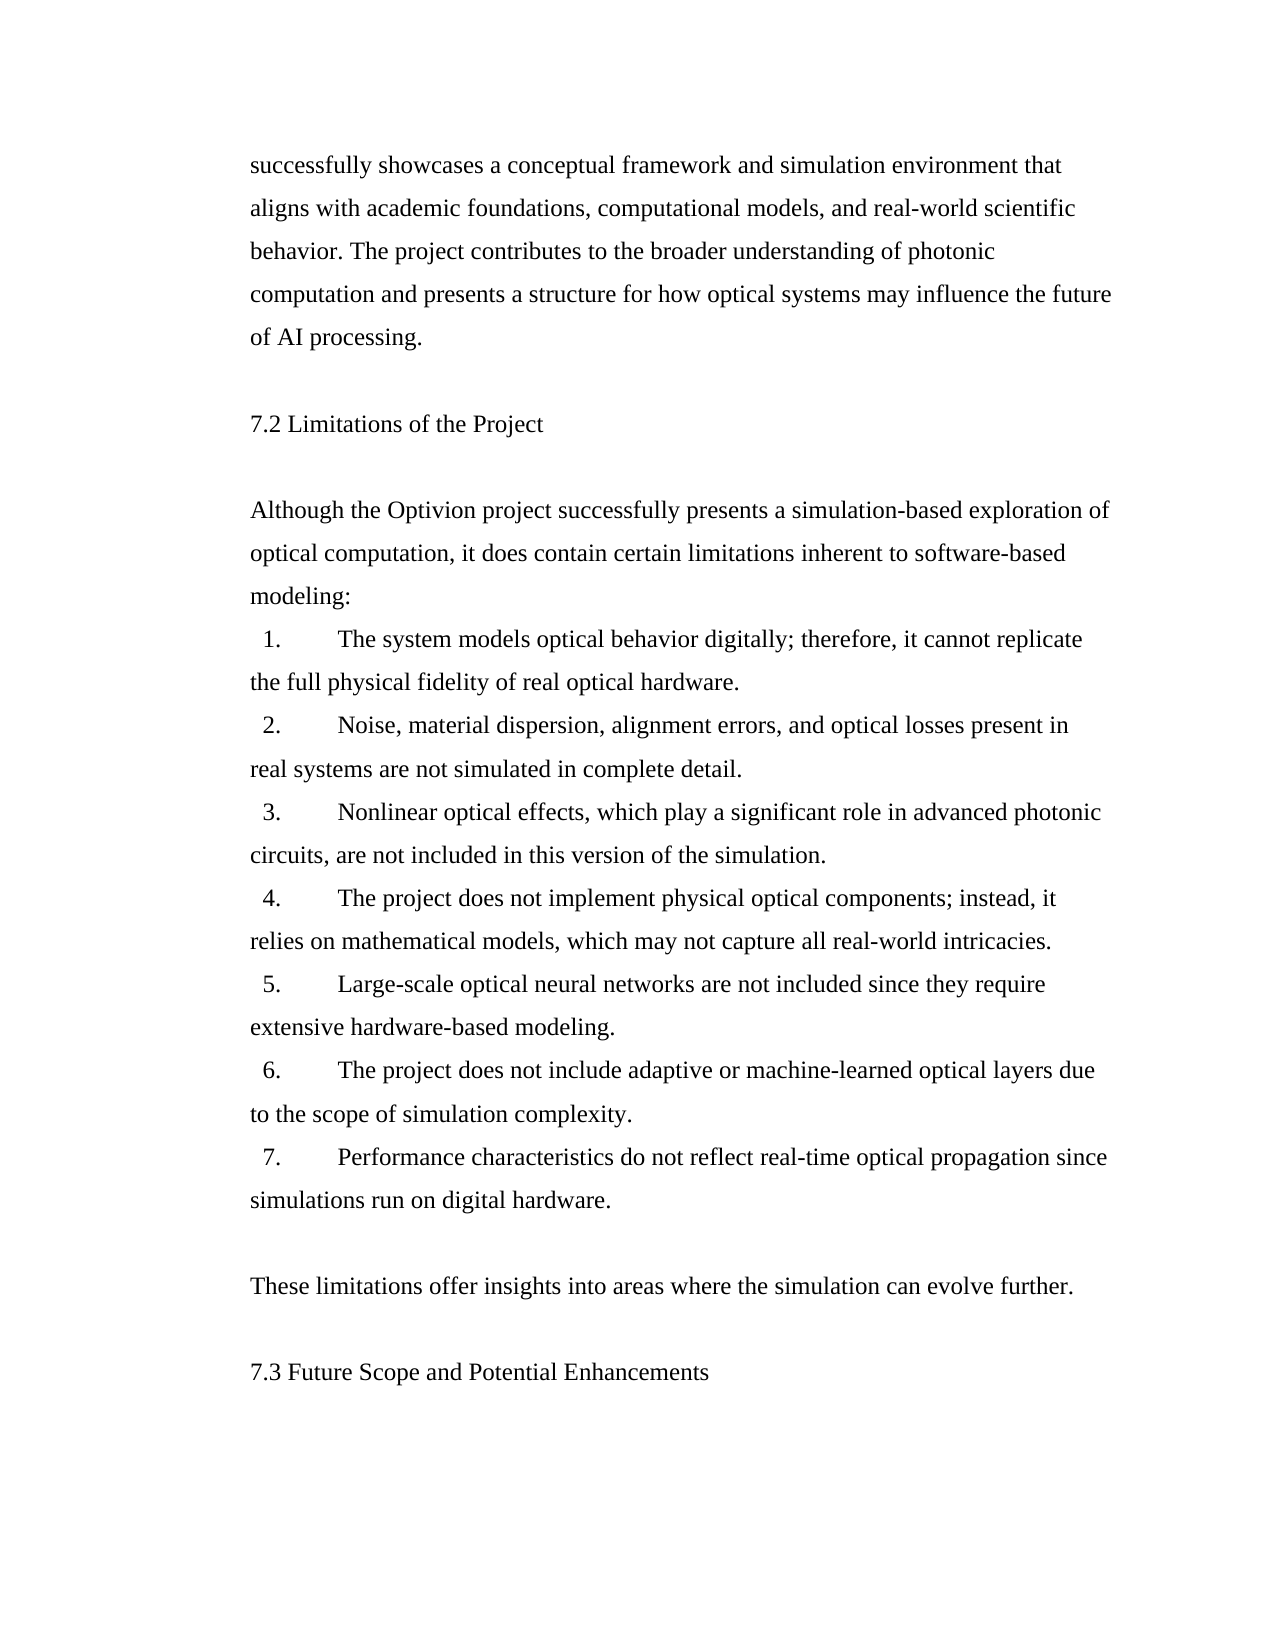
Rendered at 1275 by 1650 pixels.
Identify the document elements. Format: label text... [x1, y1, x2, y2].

text 6. The project does not include adaptive or machine-learned optical layers due to the scope of simulation complexity. [250, 1056, 1112, 1127]
text 1. The system models optical behavior digitally; therefore, it cannot replicate the full physical fidelity of real optical hardware. [250, 624, 1112, 696]
text 7.3 Future Scope and Potential Enhancements [250, 1357, 1112, 1386]
text Although the Optivion project successfully presents a simulation-based exploration of optical computation, it does contain certain limitations inherent to software-based modeling: [250, 495, 1112, 610]
text 5. Large-scale optical neural networks are not included since they require extensive hardware-based modeling. [250, 969, 1112, 1041]
text 4. The project does not implement physical optical components; instead, it relies on mathematical models, which may not capture all real-world intricacies. [250, 883, 1112, 955]
text These limitations offer insights into areas where the simulation can evolve further. [250, 1271, 1112, 1300]
text 7. Performance characteristics do not reflect real-time optical propagation since simulations run on digital hardware. [250, 1142, 1112, 1214]
text 7.2 Limitations of the Project [250, 409, 1112, 437]
text 2. Noise, material dispersion, alignment errors, and optical losses present in real systems are not simulated in complete detail. [250, 711, 1112, 782]
text 3. Nonlinear optical effects, which play a significant role in advanced photonic circuits, are not included in this version of the simulation. [250, 797, 1112, 869]
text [250, 150, 1112, 351]
